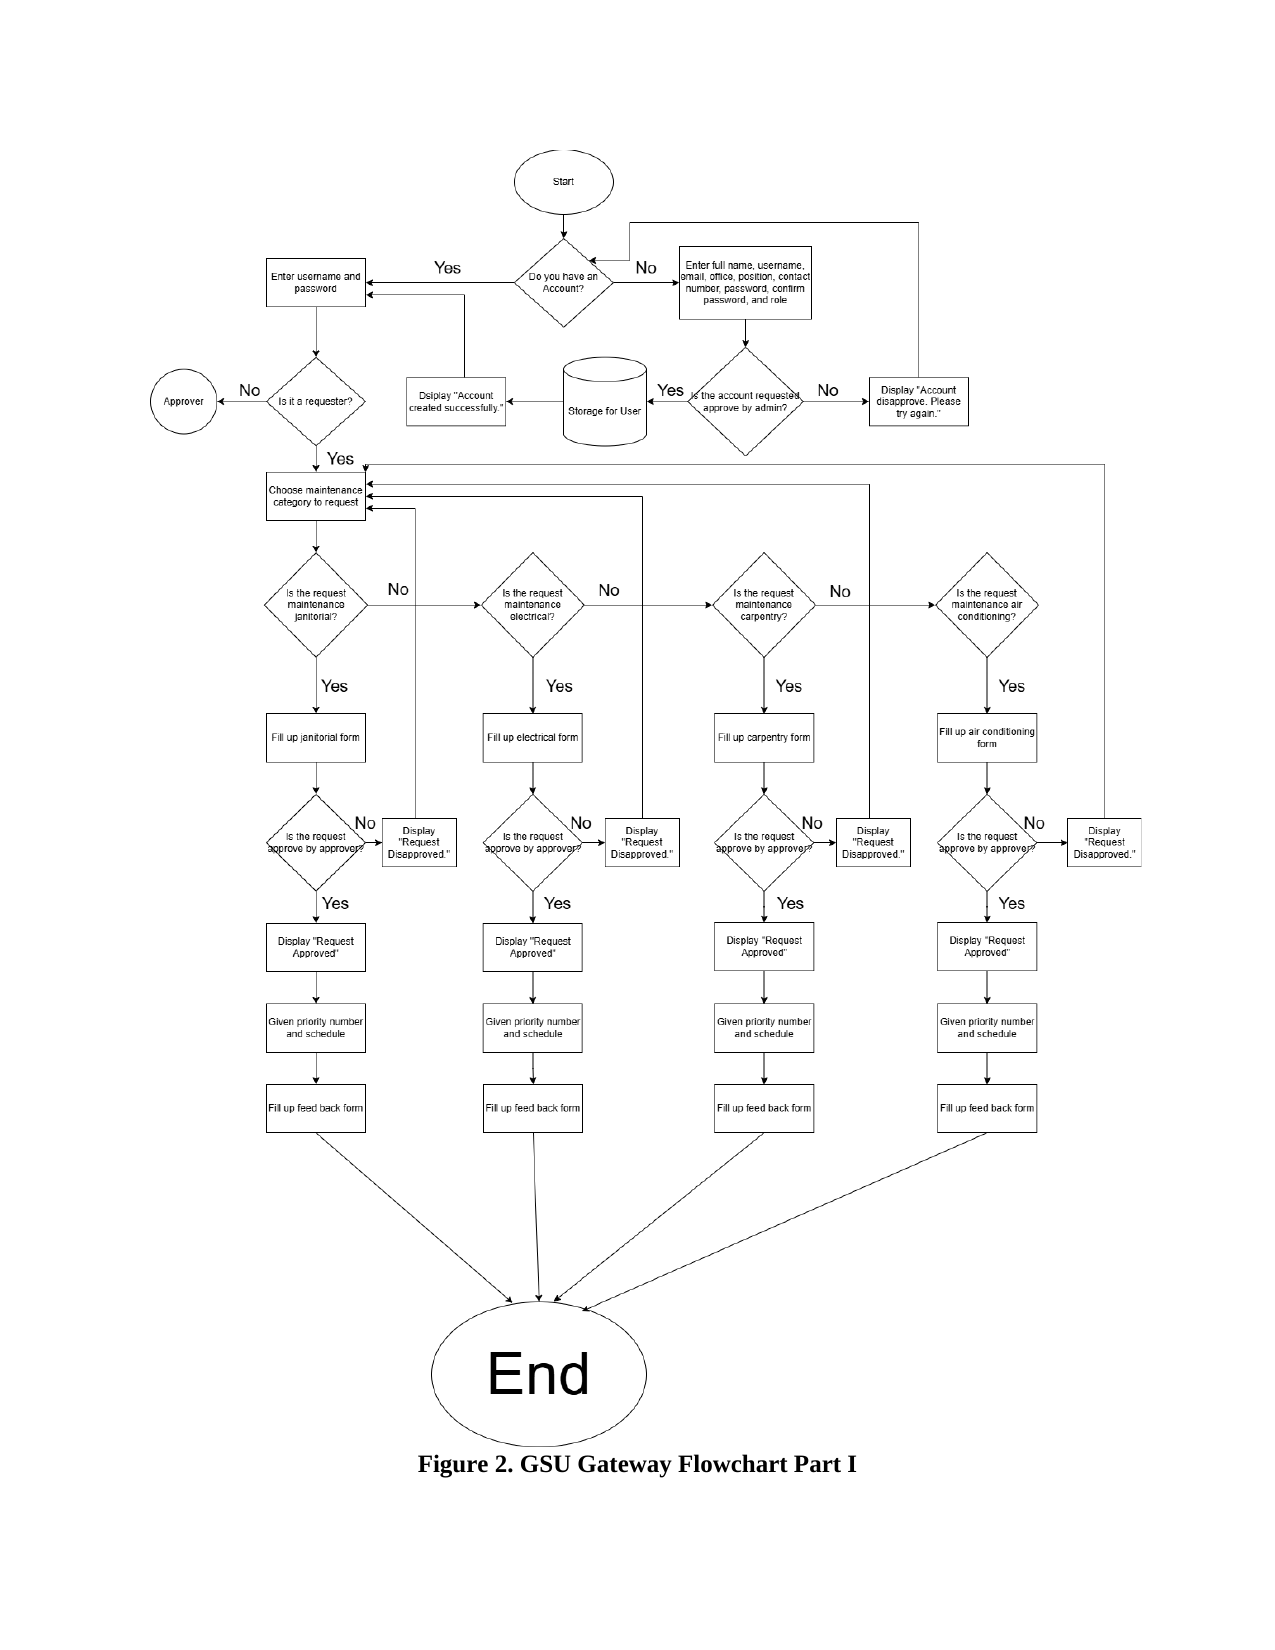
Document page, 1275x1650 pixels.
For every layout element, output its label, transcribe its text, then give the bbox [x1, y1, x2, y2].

text Figure 2. GSU Gateway Flowchart Part I [150, 1447, 1125, 1477]
picture [150, 150, 1142, 1447]
